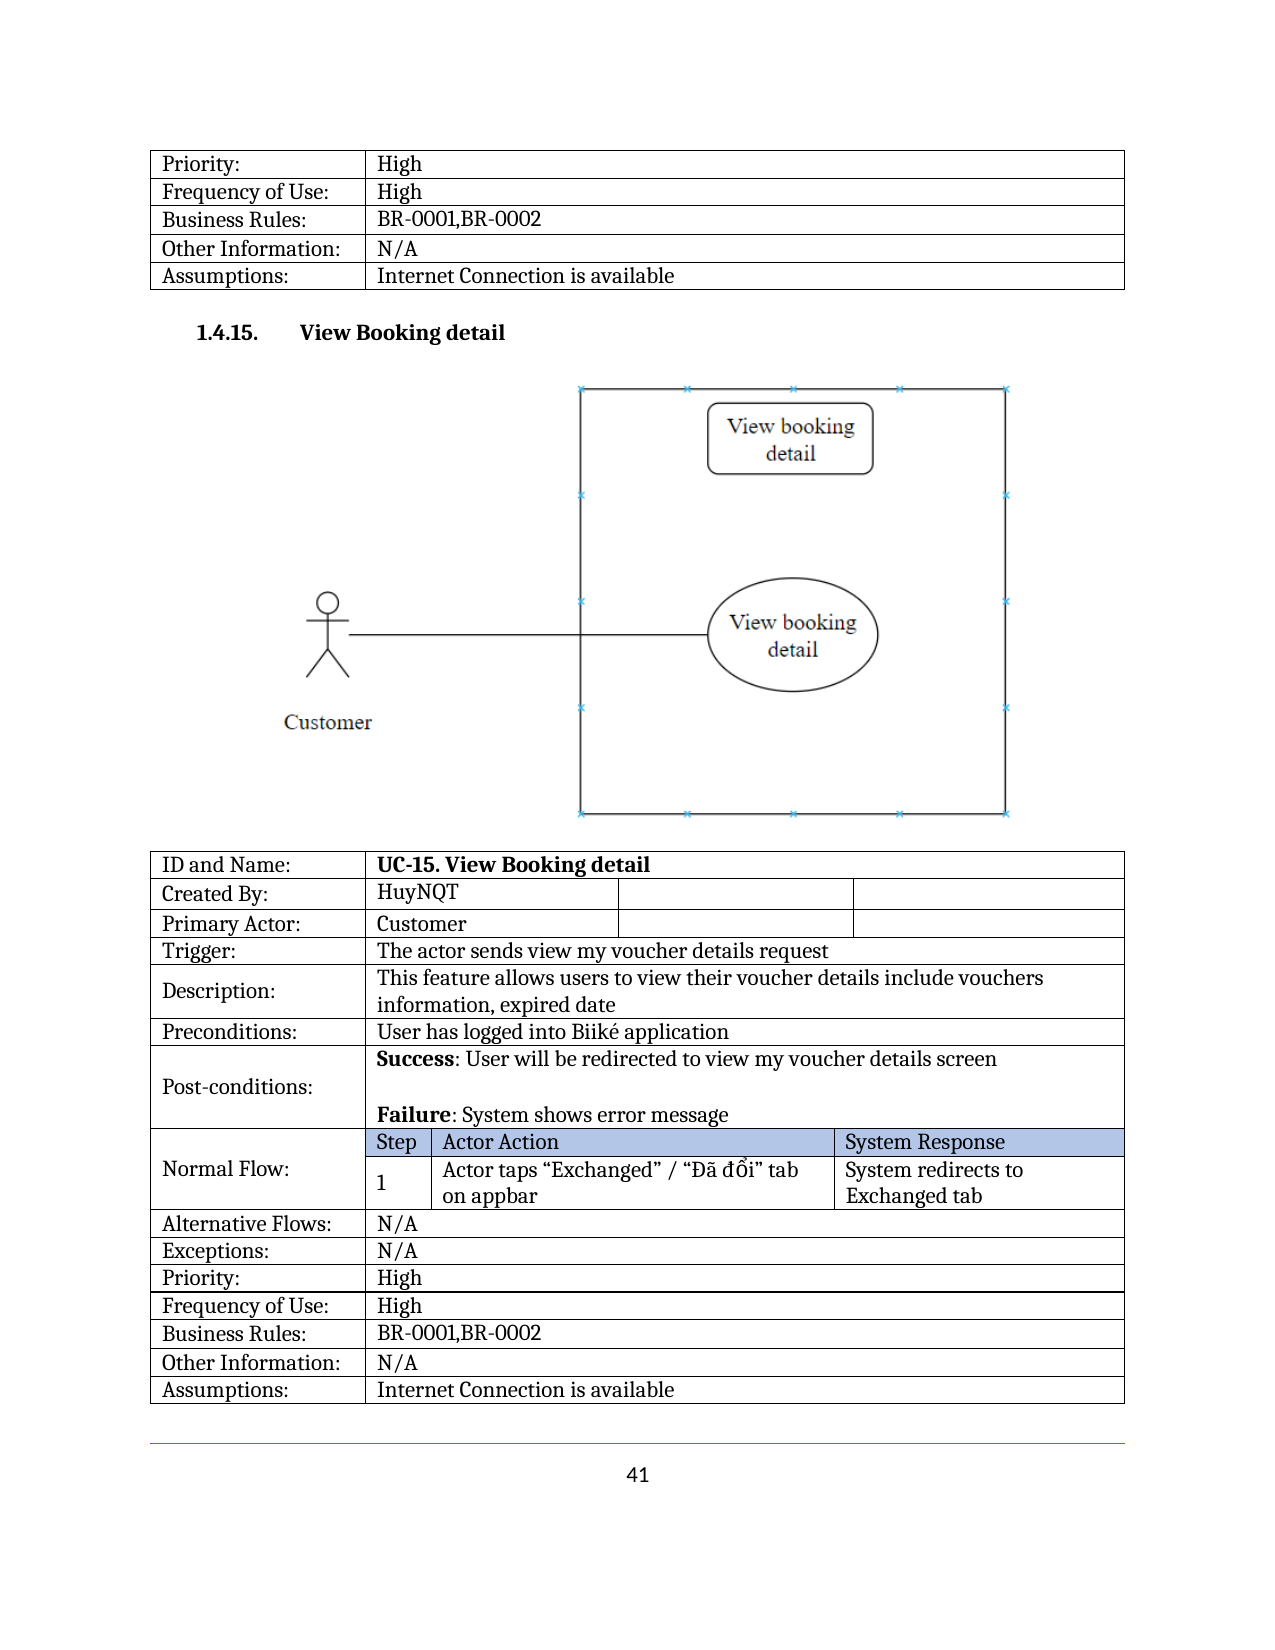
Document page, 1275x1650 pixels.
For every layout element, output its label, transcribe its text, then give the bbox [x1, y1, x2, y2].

table_cell Primary Actor: [151, 910, 365, 937]
table_cell High [366, 1293, 1124, 1319]
table_cell BR-0001,BR-0002 [366, 1320, 1124, 1348]
table_cell N/A [366, 1210, 1124, 1237]
table_cell [619, 910, 853, 937]
table_cell Customer [366, 910, 618, 937]
table_cell Assumptions: [151, 263, 365, 289]
table_cell Internet Connection is available [366, 263, 1124, 289]
table_cell Actor taps “Exchanged” / “Đã đổi” tab on appbar [432, 1157, 834, 1209]
table_cell Normal Flow: [151, 1129, 365, 1209]
table_cell High [366, 179, 1124, 205]
table_cell System redirects to Exchanged tab [835, 1157, 1124, 1209]
table_cell Description: [151, 965, 365, 1018]
table_cell Alternative Flows: [151, 1210, 365, 1237]
table_cell High [366, 1265, 1124, 1291]
table_cell Priority: [151, 151, 365, 177]
table_cell Success: User will be redirected to view my voucher details screen Failure: System shows error message [366, 1046, 1124, 1128]
table_cell Business Rules: [151, 206, 365, 234]
table_cell N/A [366, 1349, 1124, 1376]
picture [262, 378, 1013, 820]
table_cell Step [366, 1129, 431, 1156]
table_cell 1 [366, 1157, 431, 1209]
table_cell HuyNQT [366, 879, 618, 909]
table_cell Trigger: [151, 938, 365, 964]
table_cell Internet Connection is available [366, 1377, 1124, 1403]
table_cell Exceptions: [151, 1238, 365, 1264]
table_cell Created By: [151, 879, 365, 909]
table_cell Preconditions: [151, 1019, 365, 1045]
table_cell N/A [366, 1238, 1124, 1264]
table_cell System Response [835, 1129, 1124, 1156]
table_cell [854, 910, 1124, 937]
table_header ID and Name: [151, 852, 365, 878]
table_cell Assumptions: [151, 1377, 365, 1403]
table_cell Business Rules: [151, 1320, 365, 1348]
list View Booking detail [197, 319, 1125, 346]
table_cell High [366, 151, 1124, 177]
table_cell BR-0001,BR-0002 [366, 206, 1124, 234]
table_cell User has logged into Biiké application [366, 1019, 1124, 1045]
table_cell Frequency of Use: [151, 179, 365, 205]
table_cell [854, 879, 1124, 909]
table_cell [619, 879, 853, 909]
table_cell Actor Action [432, 1129, 834, 1156]
table_cell Priority: [151, 1265, 365, 1291]
table_header UC-15. View Booking detail [366, 852, 1124, 878]
table_cell Post-conditions: [151, 1046, 365, 1128]
table_cell The actor sends view my voucher details request [366, 938, 1124, 964]
table_cell N/A [366, 235, 1124, 262]
table_cell Other Information: [151, 1349, 365, 1376]
table_cell Frequency of Use: [151, 1293, 365, 1319]
table_cell This feature allows users to view their voucher details include vouchers information, expired date [366, 965, 1124, 1018]
table_cell Other Information: [151, 235, 365, 262]
